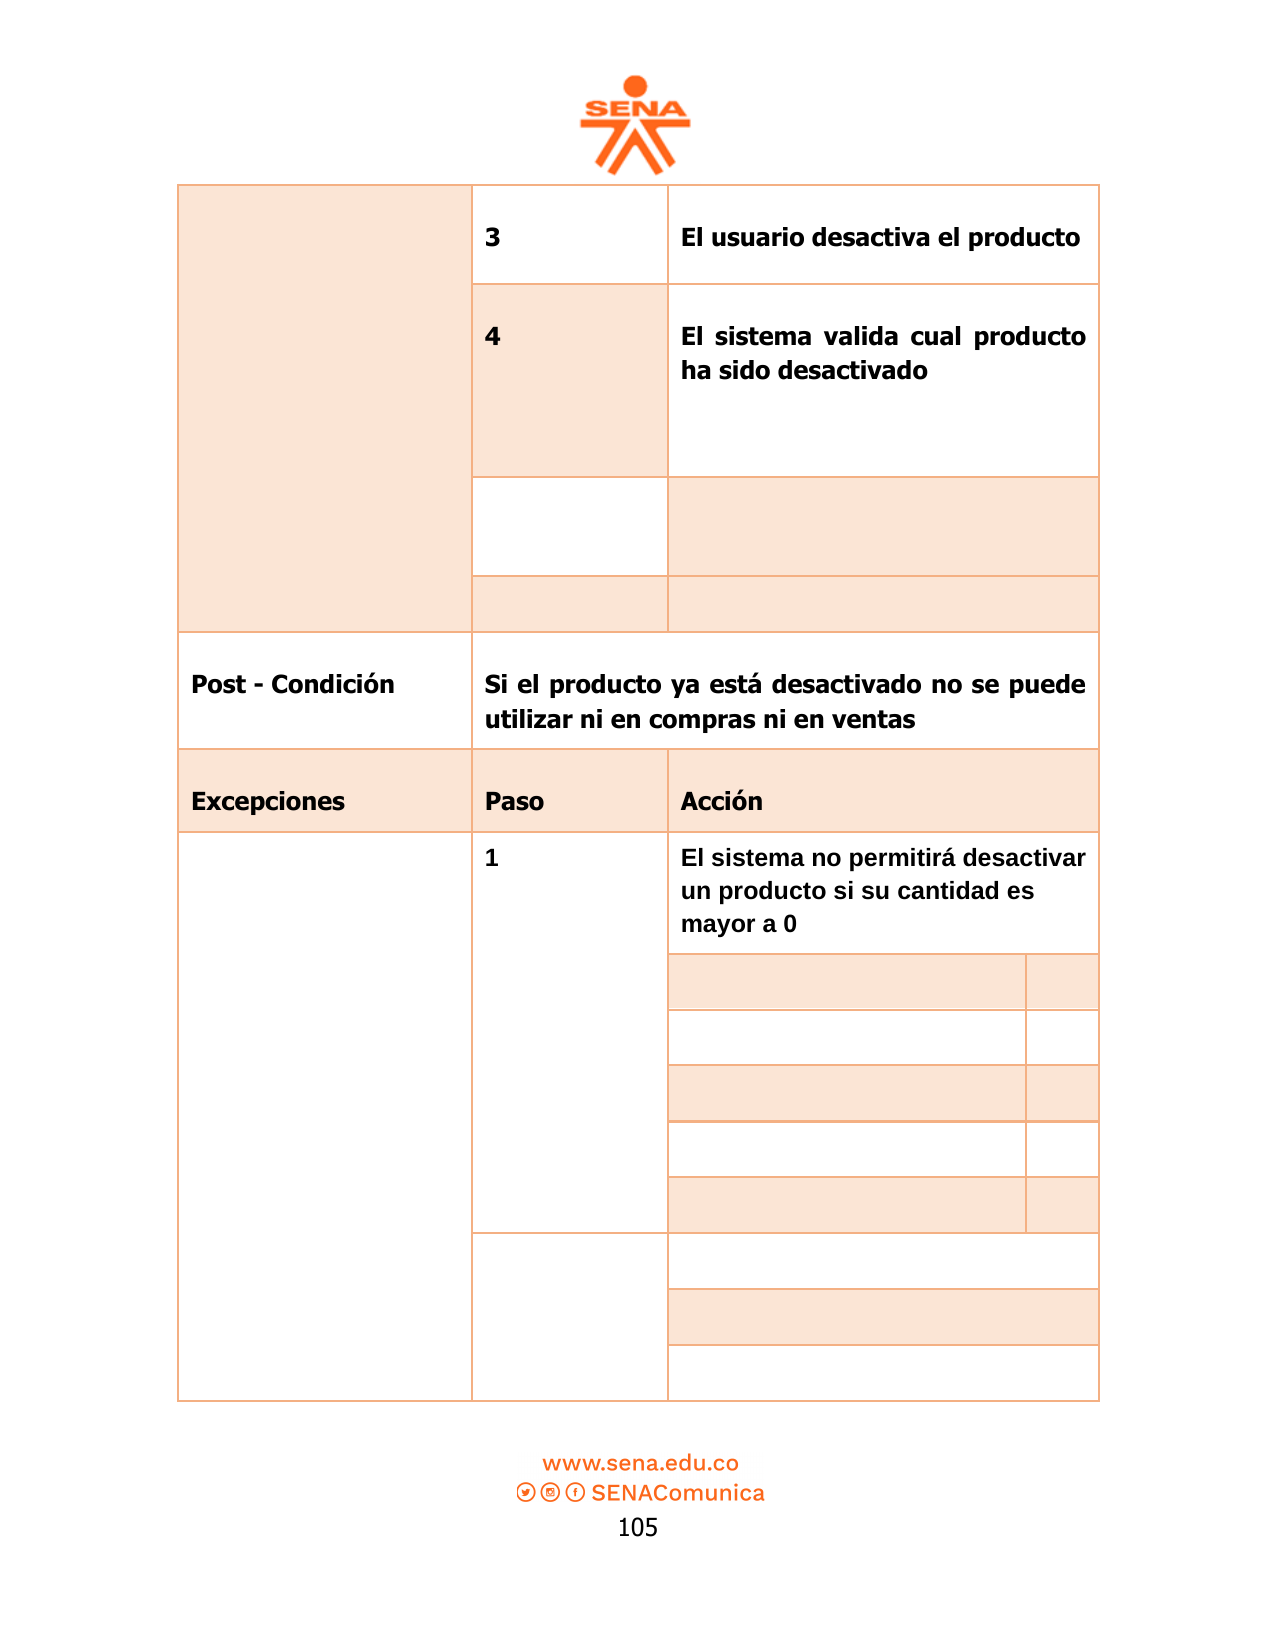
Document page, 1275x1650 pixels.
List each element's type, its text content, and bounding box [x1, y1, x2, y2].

table_cell El sistema valida cual producto ha sido desactivado [669, 285, 1098, 476]
table_cell [1027, 1066, 1098, 1120]
table_cell [179, 833, 471, 1400]
table_cell 4 [473, 285, 667, 476]
table_cell [1027, 1123, 1098, 1176]
table_cell 1 [473, 833, 667, 1232]
table_cell Si el producto ya está desactivado no se puede utilizar ni en compras ni en ventas [473, 633, 1098, 748]
table_cell [669, 1290, 1098, 1344]
table_cell [669, 955, 1025, 1008]
table_cell [669, 1011, 1025, 1064]
picture [517, 1452, 765, 1502]
table_cell [669, 478, 1098, 575]
table_cell [669, 1178, 1025, 1232]
table_cell Post - Condición [179, 633, 471, 748]
table_cell Excepciones [179, 750, 471, 831]
table_cell El sistema no permitirá desactivar un producto si su cantidad es mayor a 0 [669, 833, 1098, 952]
table_cell [669, 1066, 1025, 1120]
table_cell El usuario desactiva el producto [669, 186, 1098, 283]
table_cell 3 [473, 186, 667, 283]
table_cell [669, 1123, 1025, 1176]
table_cell [473, 478, 667, 575]
table_cell [1027, 955, 1098, 1008]
table_cell [669, 1234, 1098, 1288]
picture [573, 73, 702, 184]
table_cell Paso [473, 750, 667, 831]
table_cell [669, 577, 1098, 631]
table_cell Acción [669, 750, 1098, 831]
table_cell [473, 577, 667, 631]
table_cell [473, 1234, 667, 1400]
table_cell [669, 1346, 1098, 1400]
table_cell [1027, 1178, 1098, 1232]
table_cell [1027, 1011, 1098, 1064]
